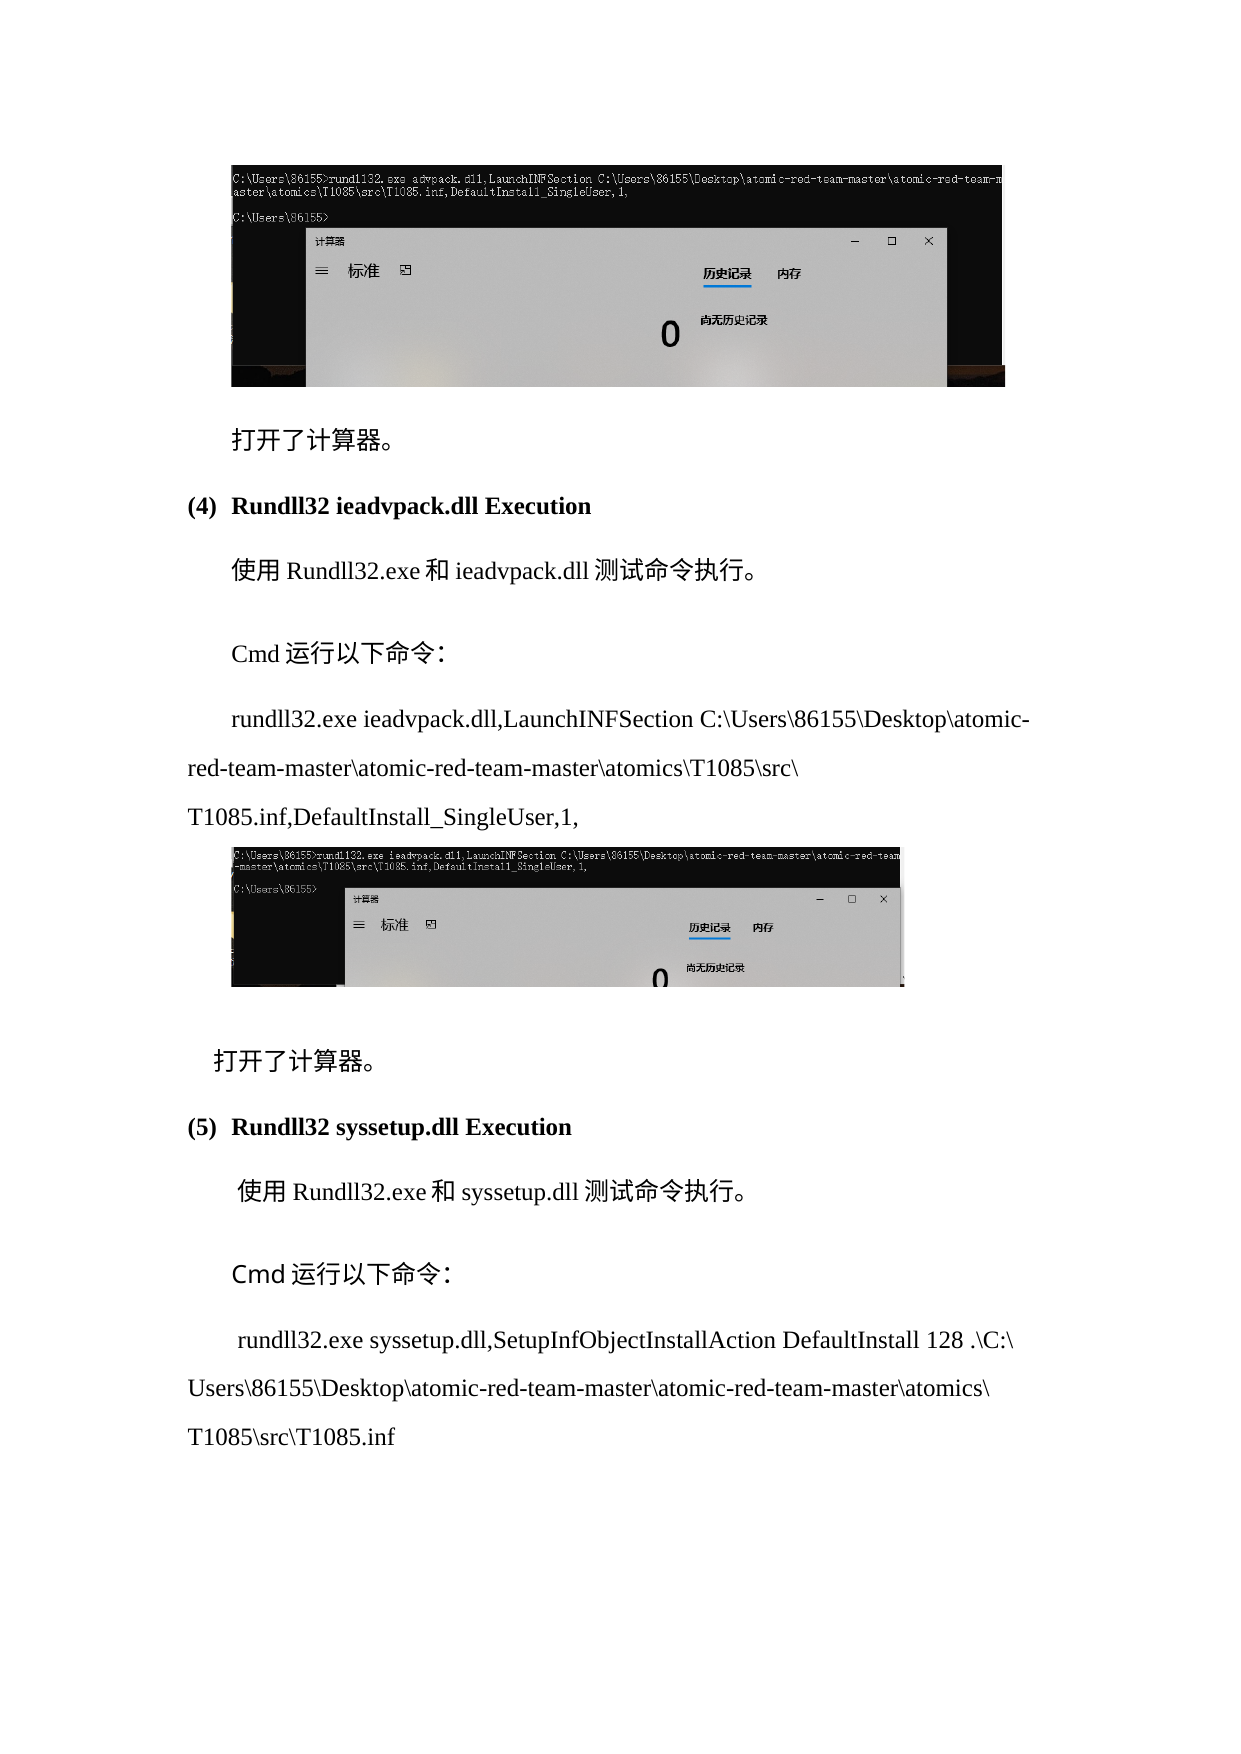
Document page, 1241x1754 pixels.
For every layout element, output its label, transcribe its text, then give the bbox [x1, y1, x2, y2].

text 打开了计算器。 [187, 406, 1053, 471]
text Cmd运行以下命令： [187, 619, 1053, 684]
text 使用Rundll32.exe和syssetup.dll测试命令执行。 [187, 1157, 1053, 1222]
subtitle Rundll32 syssetup.dll Execution [187, 1110, 1053, 1142]
picture [231, 165, 1006, 387]
text 使用Rundll32.exe和ieadvpack.dll测试命令执行。 [187, 536, 1053, 601]
text Cmd运行以下命令： [231, 1240, 1053, 1305]
subtitle Rundll32 ieadvpack.dll Execution [187, 489, 1053, 522]
picture [231, 847, 905, 987]
text 打开了计算器。 [187, 1027, 1053, 1092]
text rundll32.exe ieadvpack.dll,LaunchINFSection C:\Users\86155\Desktop\atomic-red-team-master\atomic-red-team-master\atomics\T1085\src\T1085.inf,DefaultInstall_SingleUser,1, [187, 703, 1053, 833]
text rundll32.exe syssetup.dll,SetupInfObjectInstallAction DefaultInstall 128 .\C:\Users\86155\Desktop\atomic-red-team-master\atomic-red-team-master\atomics\T1085\src\T1085.inf [187, 1323, 1053, 1453]
